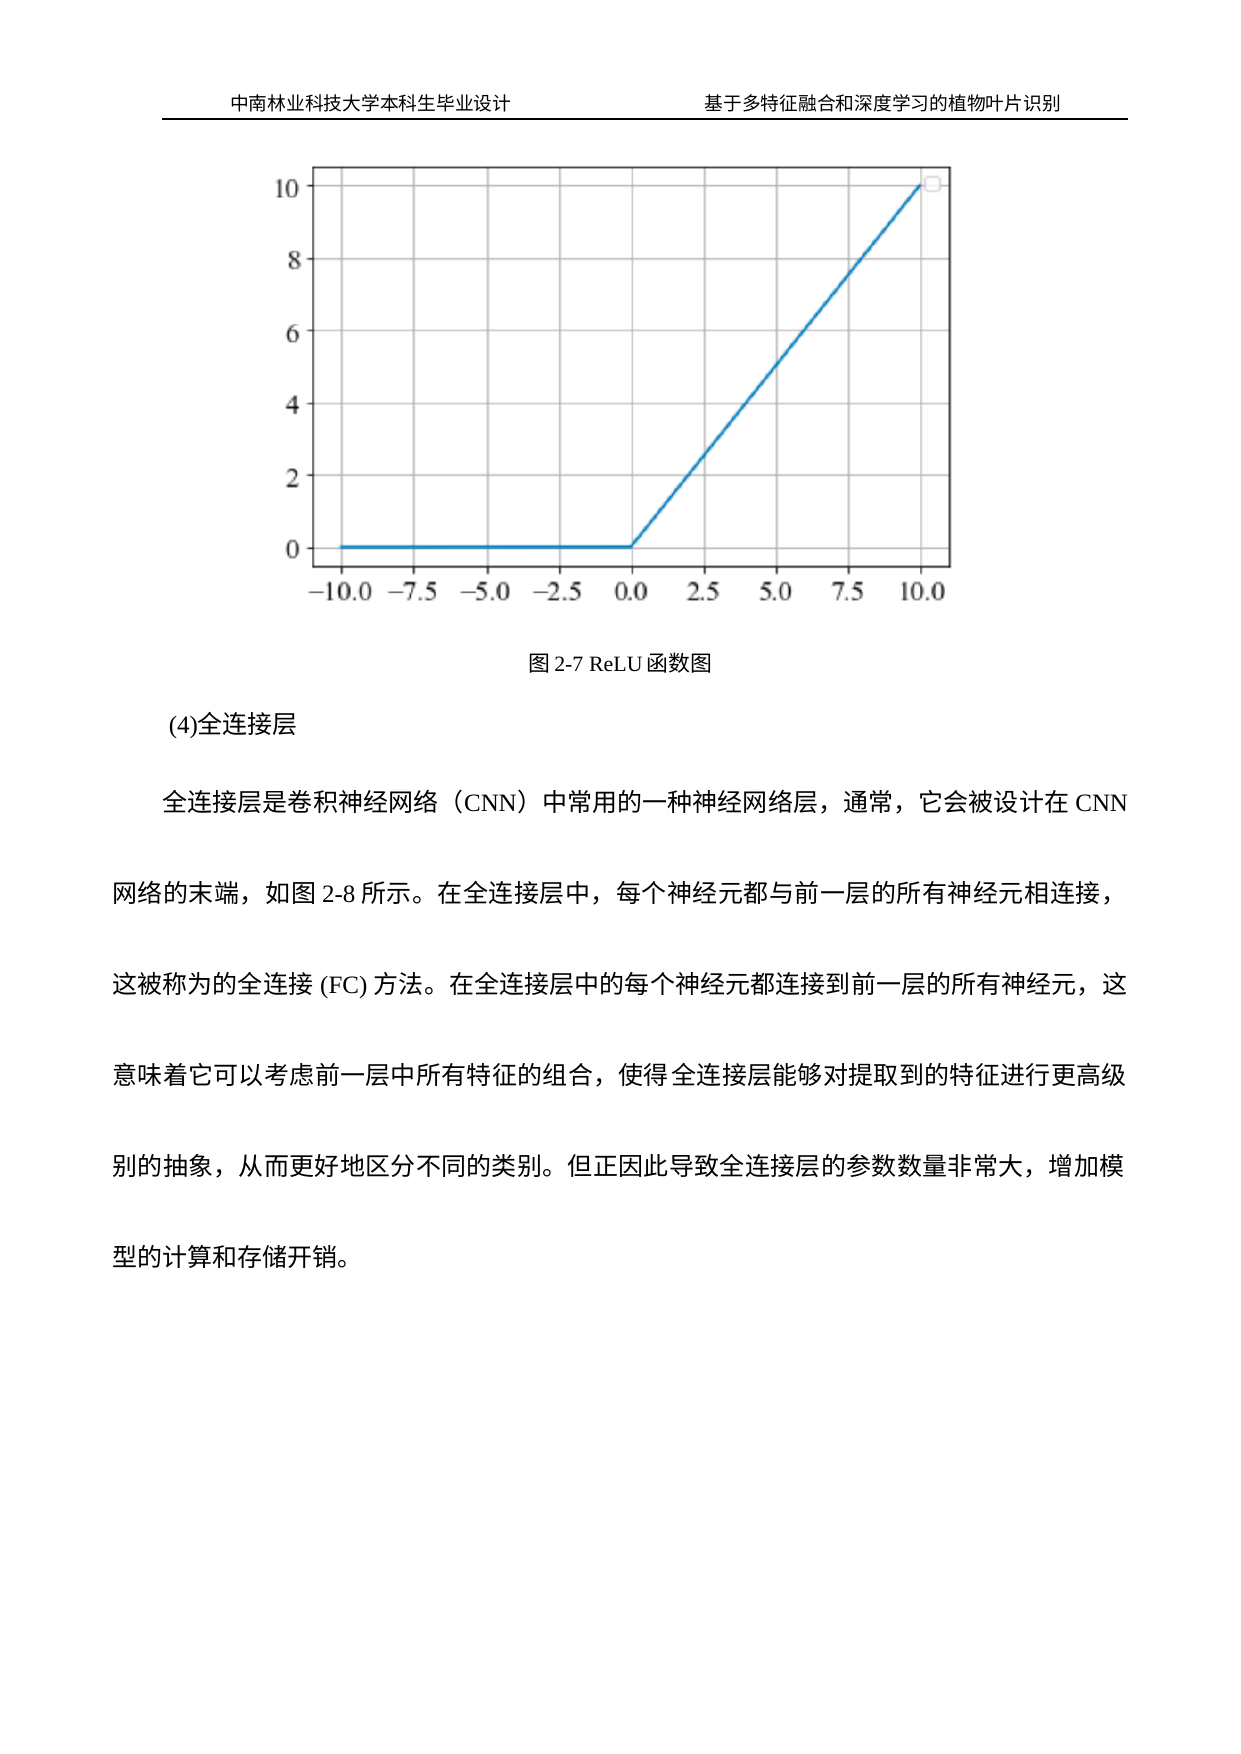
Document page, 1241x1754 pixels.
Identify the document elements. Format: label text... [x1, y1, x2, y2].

text 图2-7 ReLU函数图 [112, 647, 1128, 679]
picture [255, 148, 986, 629]
text 全连接层是卷积神经网络（CNN）中常用的一种神经网络层，通常，它会被设计在CNN网络的末端，如图2-8所示。在全连接层中，每个神经元都与前一层的所有神经元相连接，这被称为的全连接 (FC) 方法。在全连接层中的每个神经元都连接到前一层的所有神经元，这意味着它可以考虑前一层中所有特征的组合，使得全连接层能够对提取到的特征进行更高级别的抽象，从而更好地区分不同的类别。但正因此导致全连接层的参数数量非常大，增加模型的计算和存储开销。 [112, 770, 1128, 1289]
text (4)全连接层 [112, 691, 1128, 756]
